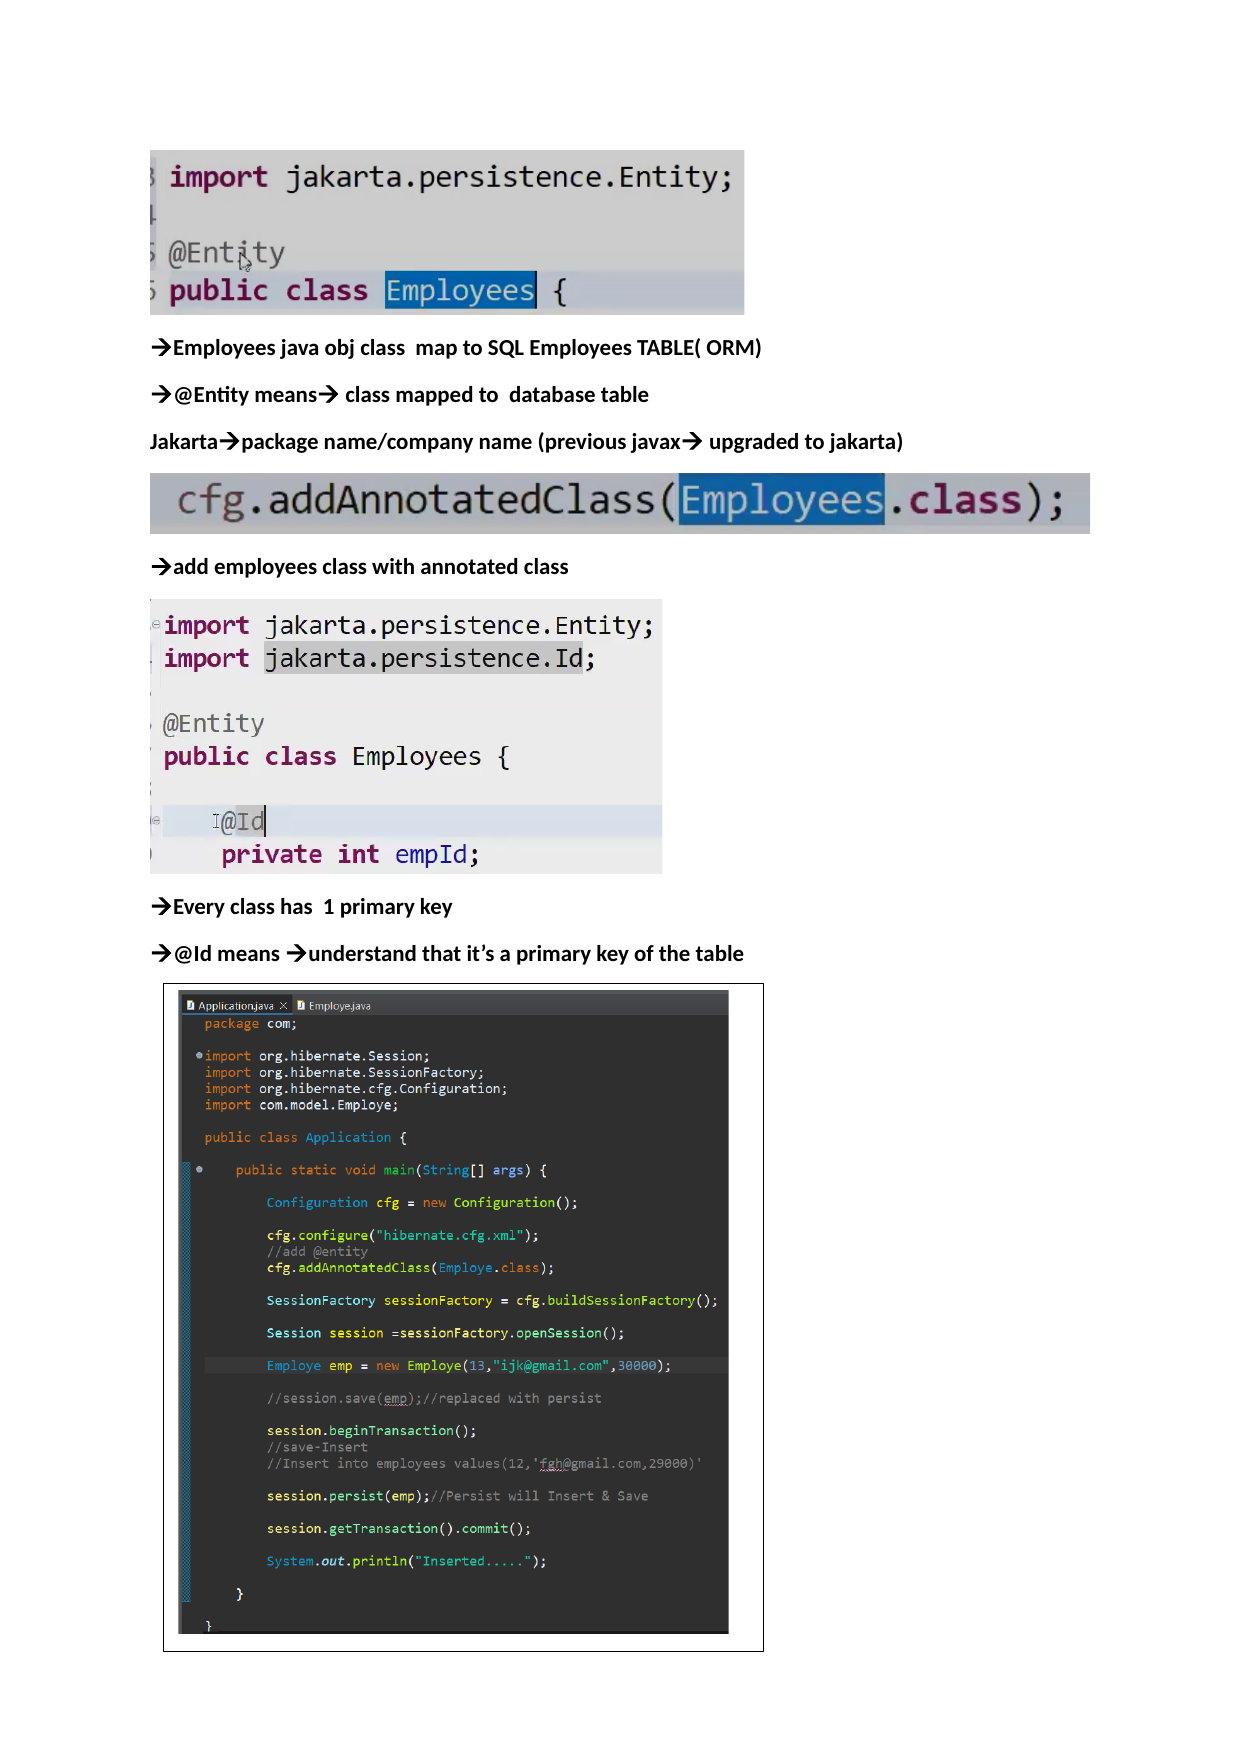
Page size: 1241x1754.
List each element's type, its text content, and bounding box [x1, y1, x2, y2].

picture [150, 599, 663, 874]
picture [150, 150, 745, 315]
text add employees class with annotated class [150, 552, 1090, 581]
picture [178, 990, 729, 1634]
picture [150, 473, 1091, 534]
text Employees java obj class map to SQL Employees TABLE( ORM) [150, 333, 1090, 361]
text Every class has 1 primary key [150, 892, 1090, 920]
text @Entity means class mapped to database table [150, 380, 1090, 408]
text @Id means understand that it’s a primary key of the table [150, 939, 1090, 967]
text Jakartapackage name/company name (previous javax upgraded to jakarta) [150, 427, 1090, 455]
